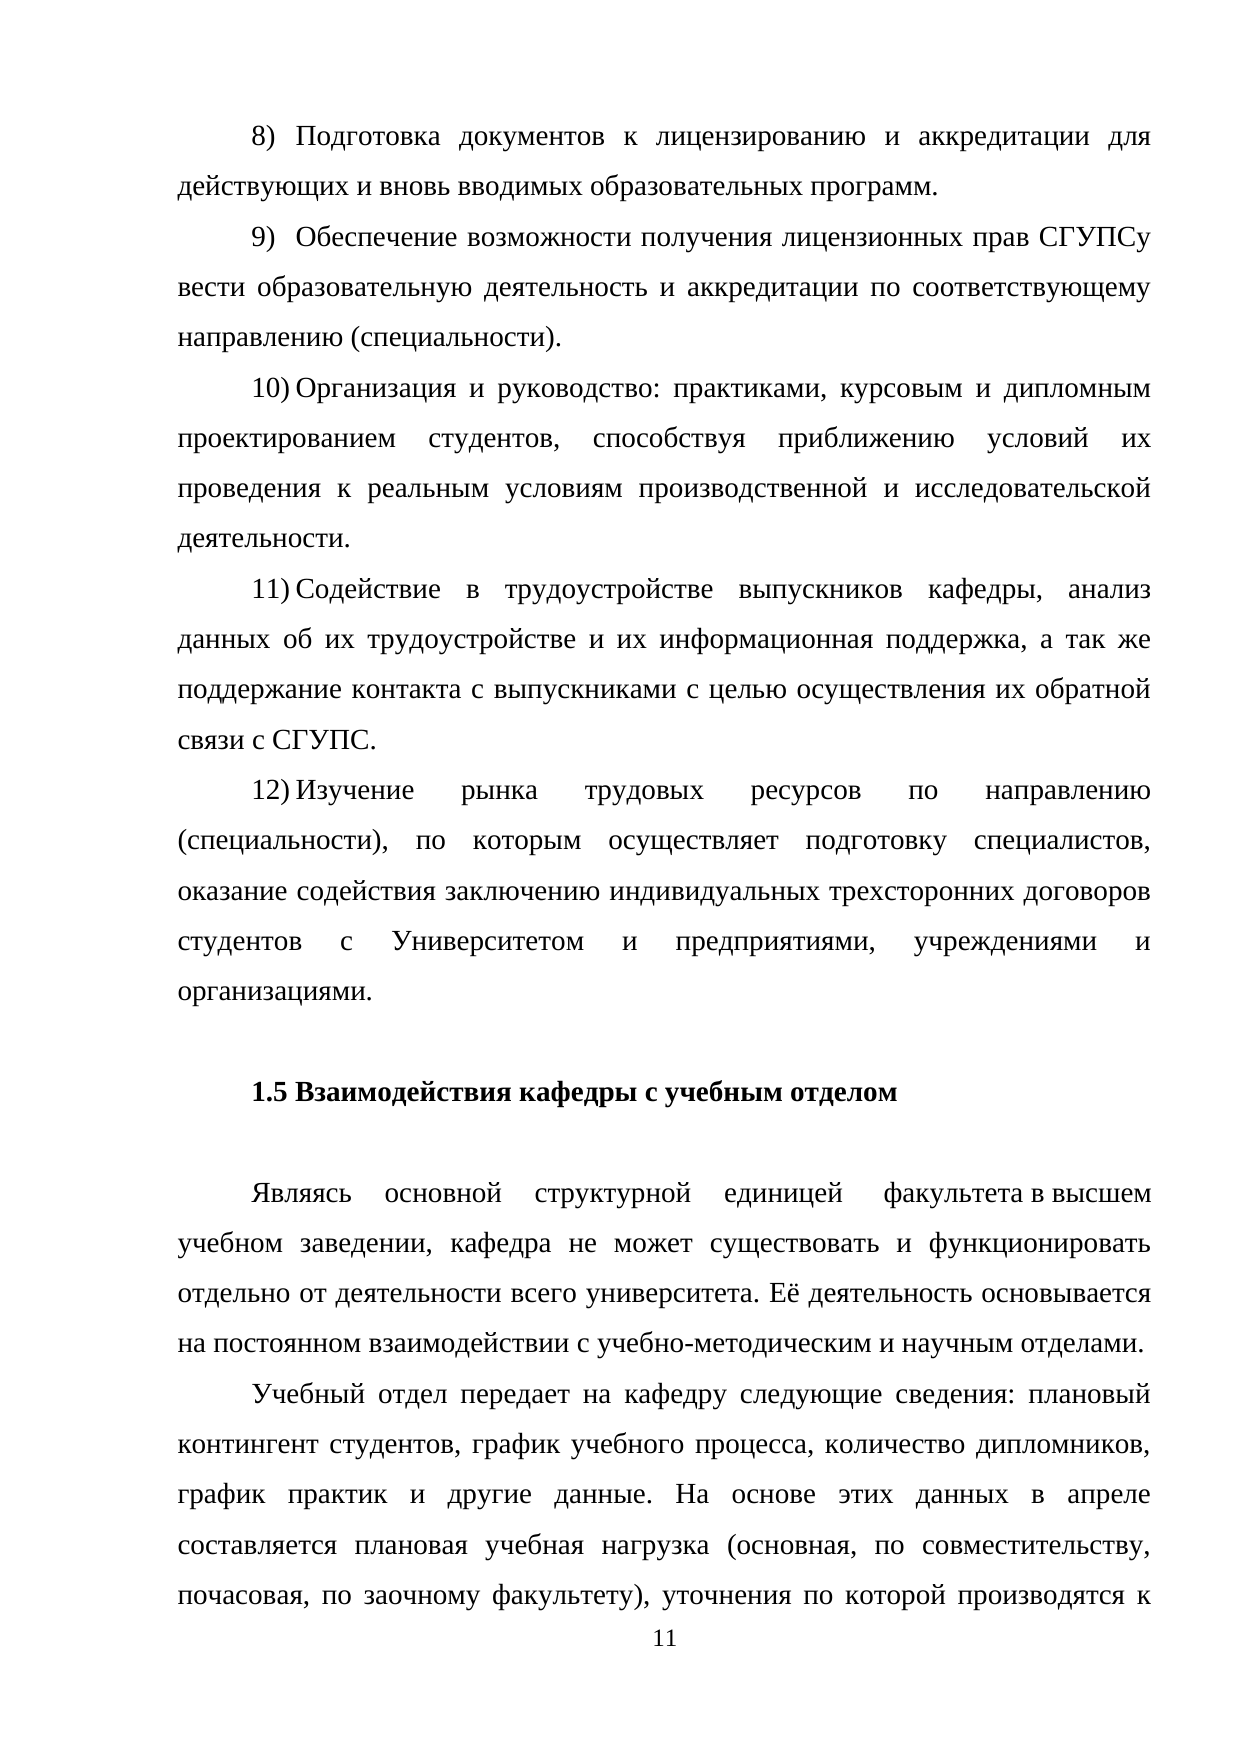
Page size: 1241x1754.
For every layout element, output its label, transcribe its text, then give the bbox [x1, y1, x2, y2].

text Являясь основной структурной единицей факультета в высшем учебном заведении, кафедра не может существовать и функционировать отдельно от деятельности всего университета. Её деятельность основывается на постоянном взаимодействии с учебно-методическим и научным отделами. [177, 1175, 1152, 1275]
subtitle 1.5 Взаимодействия кафедры с учебным отделом [177, 1074, 1152, 1108]
text Являясь основной структурной единицей факультета в высшем учебном заведении, кафедра не может существовать и функционировать отдельно от деятельности всего университета. Её деятельность основывается на постоянном взаимодействии с учебно-методическим и научным отделами. [177, 1309, 1152, 1359]
list Содействие в трудоустройстве выпускников кафедры, анализ данных об их трудоустройстве и их информационная поддержка, а так же поддержание контакта с выпускниками с целью осуществления их обратной связи с СГУПС. [177, 571, 1152, 755]
list Подготовка документов к лицензированию и аккредитации для действующих и вновь вводимых образовательных программ. [177, 118, 1152, 202]
list Изучение рынка трудовых ресурсов по направлению (специальности), по которым осуществляет подготовку специалистов, оказание содействия заключению индивидуальных трехсторонних договоров студентов с Университетом и предприятиями, учреждениями и организациями. [177, 772, 1152, 1007]
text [177, 1376, 1152, 1611]
list Обеспечение возможности получения лицензионных прав СГУПСу вести образовательную деятельность и аккредитации по соответствующему направлению (специальности). [177, 219, 1152, 353]
list Организация и руководство: практиками, курсовым и дипломным проектированием студентов, способствуя приближению условий их проведения к реальным условиям производственной и исследовательской деятельности. [177, 370, 1152, 554]
